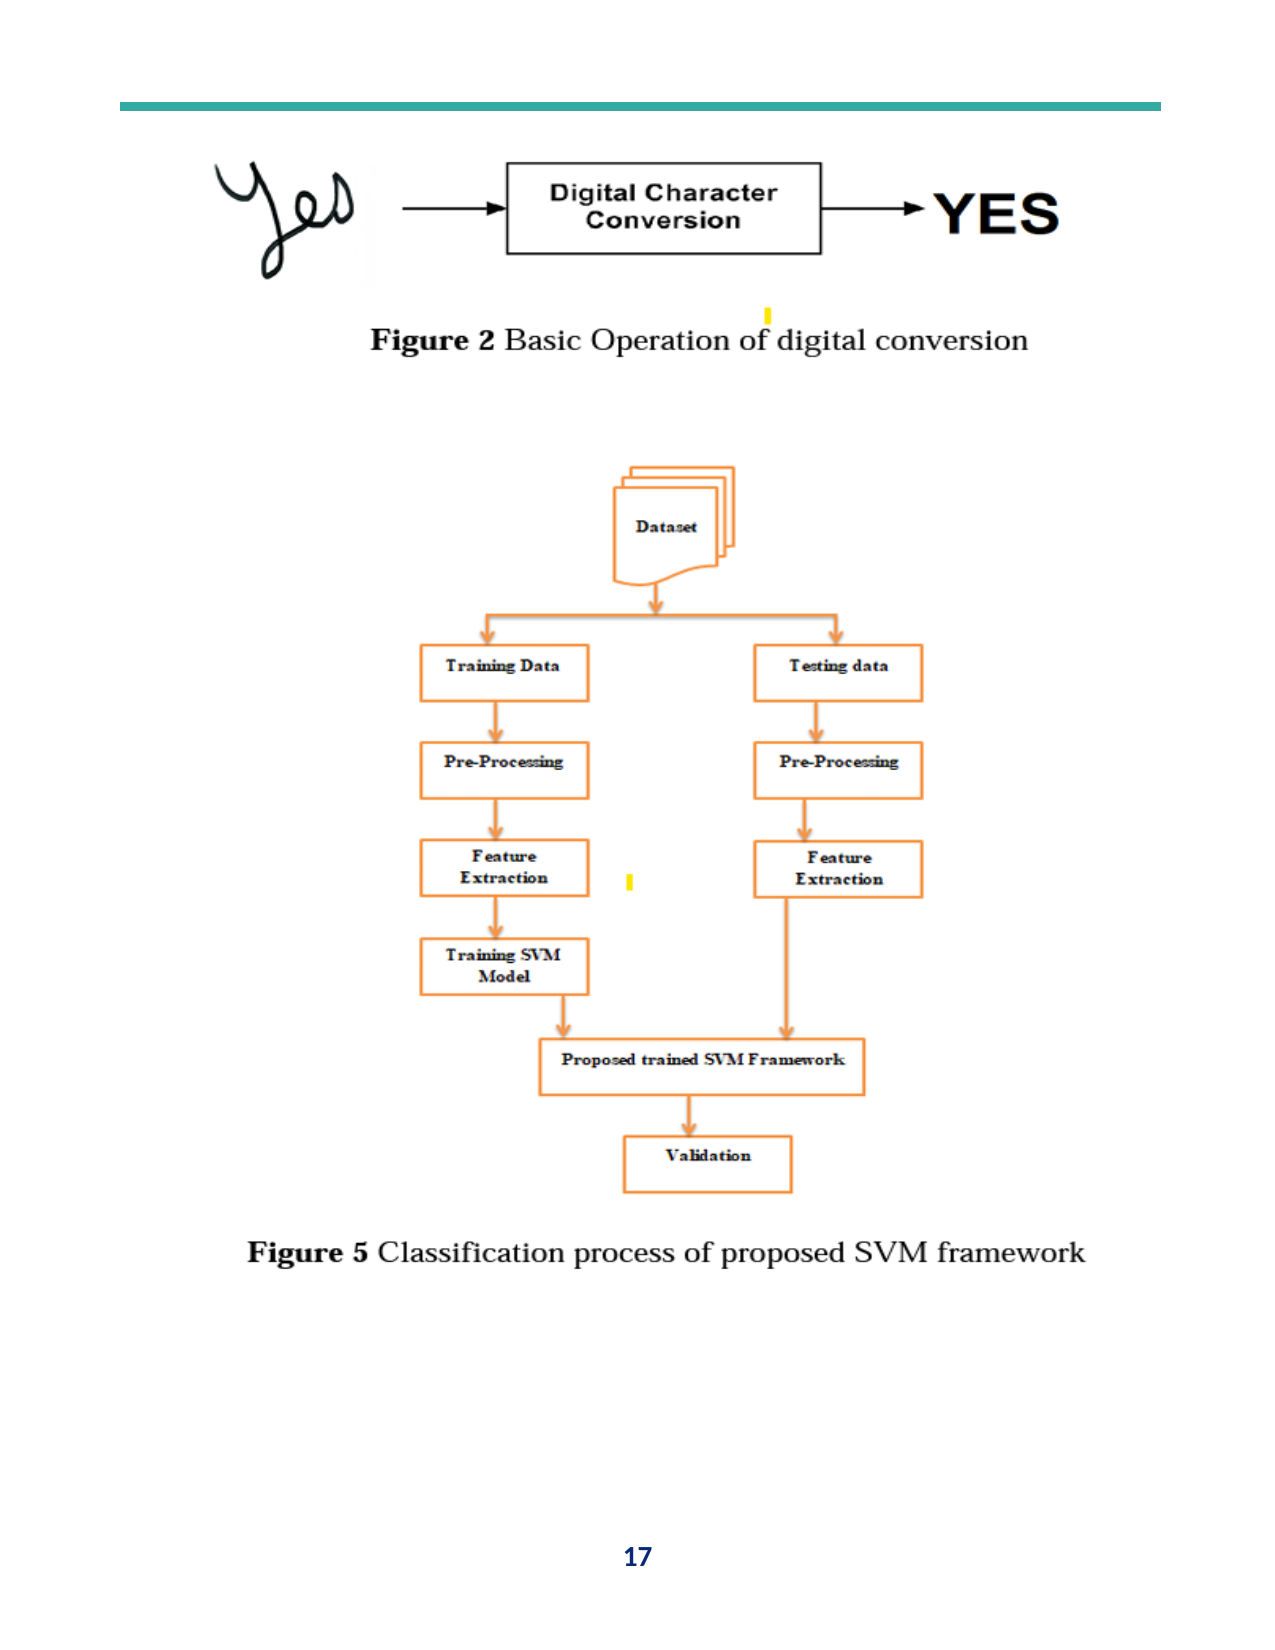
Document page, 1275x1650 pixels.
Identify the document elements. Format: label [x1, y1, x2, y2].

picture [195, 441, 1117, 1291]
picture [195, 151, 1101, 384]
